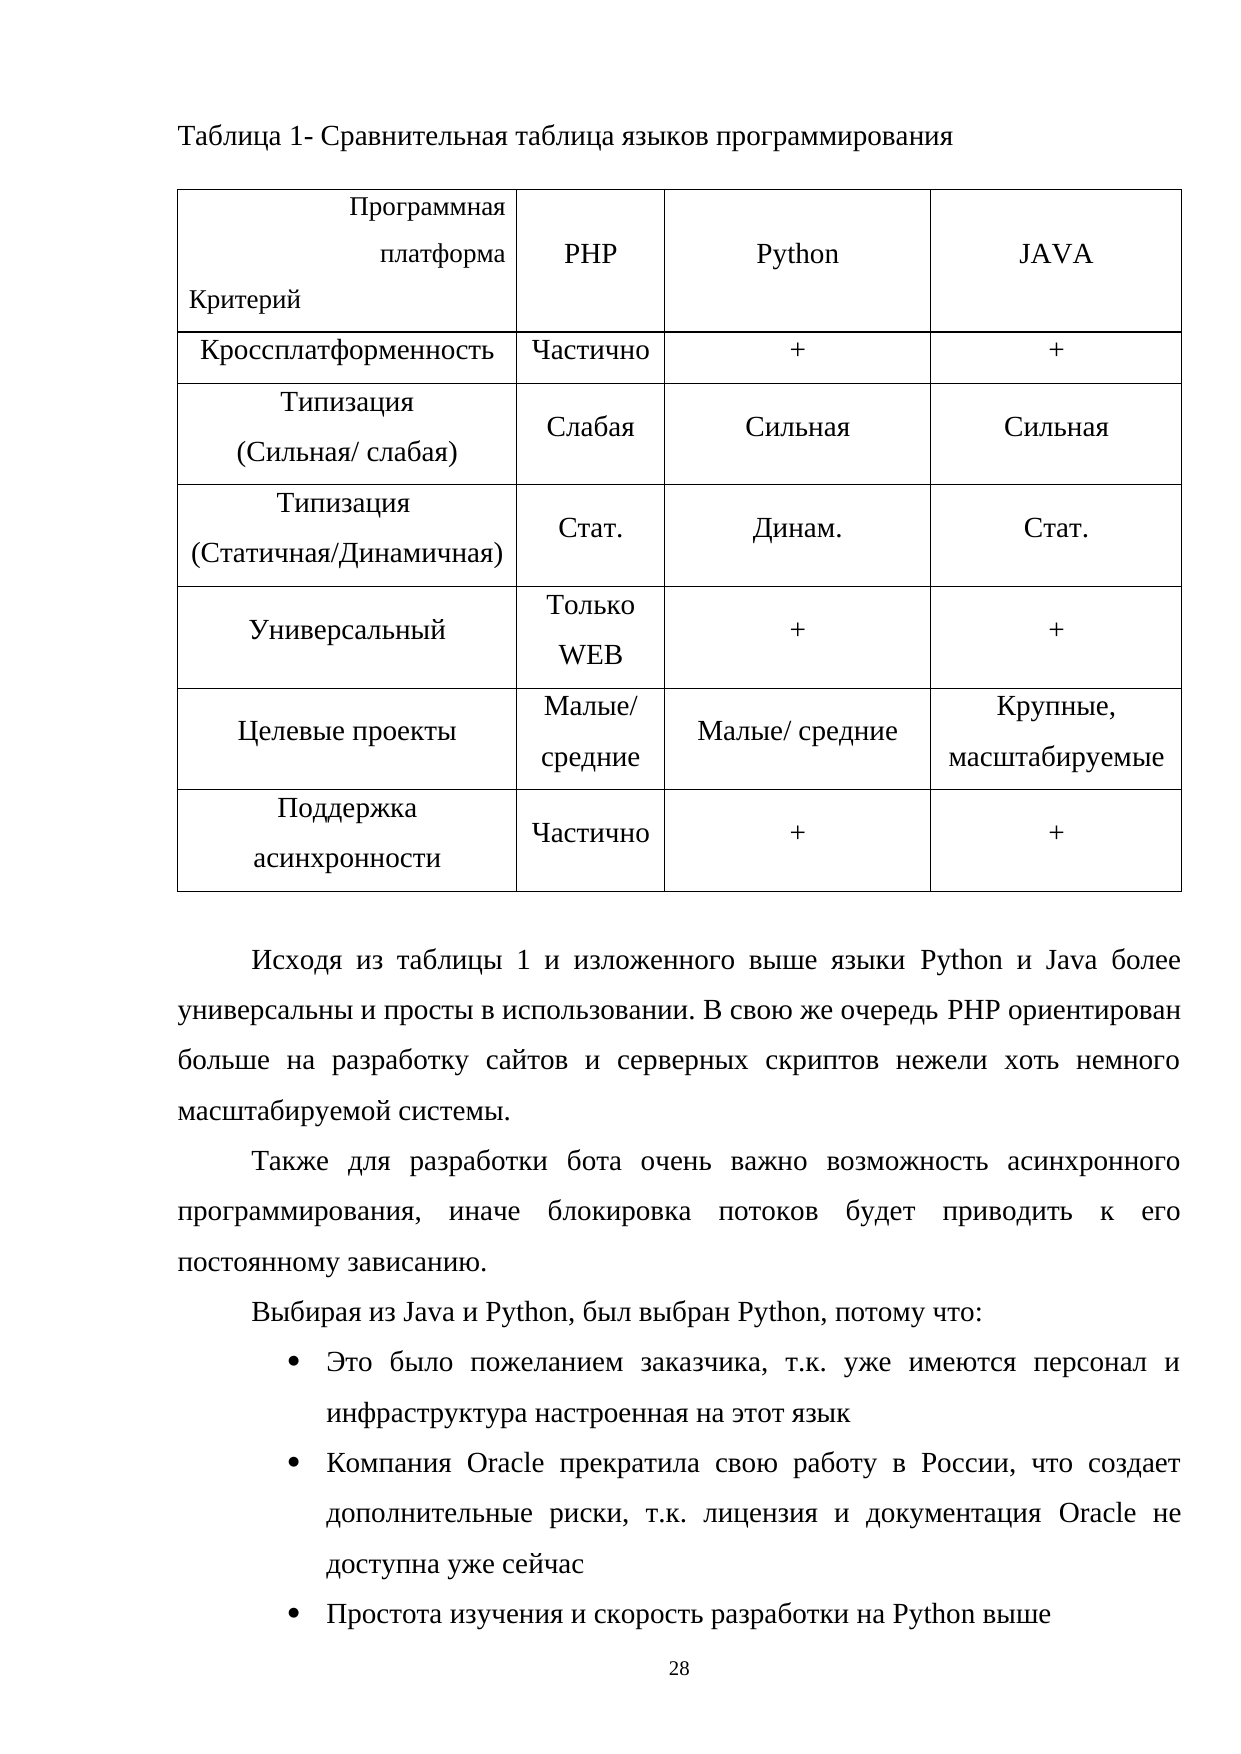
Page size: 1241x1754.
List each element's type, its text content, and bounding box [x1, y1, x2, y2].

table_cell Только WEB [517, 587, 664, 687]
text Также для разработки бота очень важно возможность асинхронного программирования, иначе блокировка потоков будет приводить к его постоянному зависанию. [177, 1143, 1181, 1277]
table_cell Поддержка асинхронности [178, 790, 516, 891]
table_cell + [931, 333, 1181, 383]
table_cell Частично [517, 333, 664, 383]
table_cell Крупные, масштабируемые [931, 689, 1181, 789]
table_cell Слабая [517, 384, 664, 484]
list Это было пожеланием заказчика, т.к. уже имеются персонал и инфраструктура настроенная на этот язык [288, 1344, 1181, 1428]
list Компания Oracle прекратила свою работу в России, что создает дополнительные риски, т.к. лицензия и документация Oracle не доступна уже сейчас [288, 1445, 1181, 1579]
table_cell + [665, 587, 930, 687]
table_cell Малые/ средние [517, 689, 664, 789]
table_cell Малые/ средние [665, 689, 930, 789]
table_cell Частично [517, 790, 664, 891]
table_cell Типизация (Сильная/ слабая) [178, 384, 516, 484]
text Исходя из таблицы 1 и изложенного выше языки Python и Java более универсальны и просты в использовании. В свою же очередь PHP ориентирован больше на разработку сайтов и серверных скриптов нежели хоть немного масштабируемой системы. [177, 942, 1181, 1126]
table_cell Сильная [931, 384, 1181, 484]
list Простота изучения и скорость разработки на Python выше [288, 1596, 1181, 1630]
table_cell Универсальный [178, 587, 516, 687]
table_cell Кроссплатформенность [178, 333, 516, 383]
table_header PHP [517, 190, 664, 331]
text Выбирая из Java и Python, был выбран Python, потому что: [177, 1294, 1181, 1328]
table_cell + [665, 333, 930, 383]
table_cell + [665, 790, 930, 891]
table_cell Типизация (Статичная/Динамичная) [178, 485, 516, 586]
table_cell + [931, 790, 1181, 891]
table_cell Сильная [665, 384, 930, 484]
table_cell Стат. [931, 485, 1181, 586]
table_header Python [665, 190, 930, 331]
table_cell Стат. [517, 485, 664, 586]
table_cell Динам. [665, 485, 930, 586]
table_header Программная платформа Критерий [178, 190, 516, 331]
table_cell Целевые проекты [178, 689, 516, 789]
table_header JAVA [931, 190, 1181, 331]
table_cell + [931, 587, 1181, 687]
